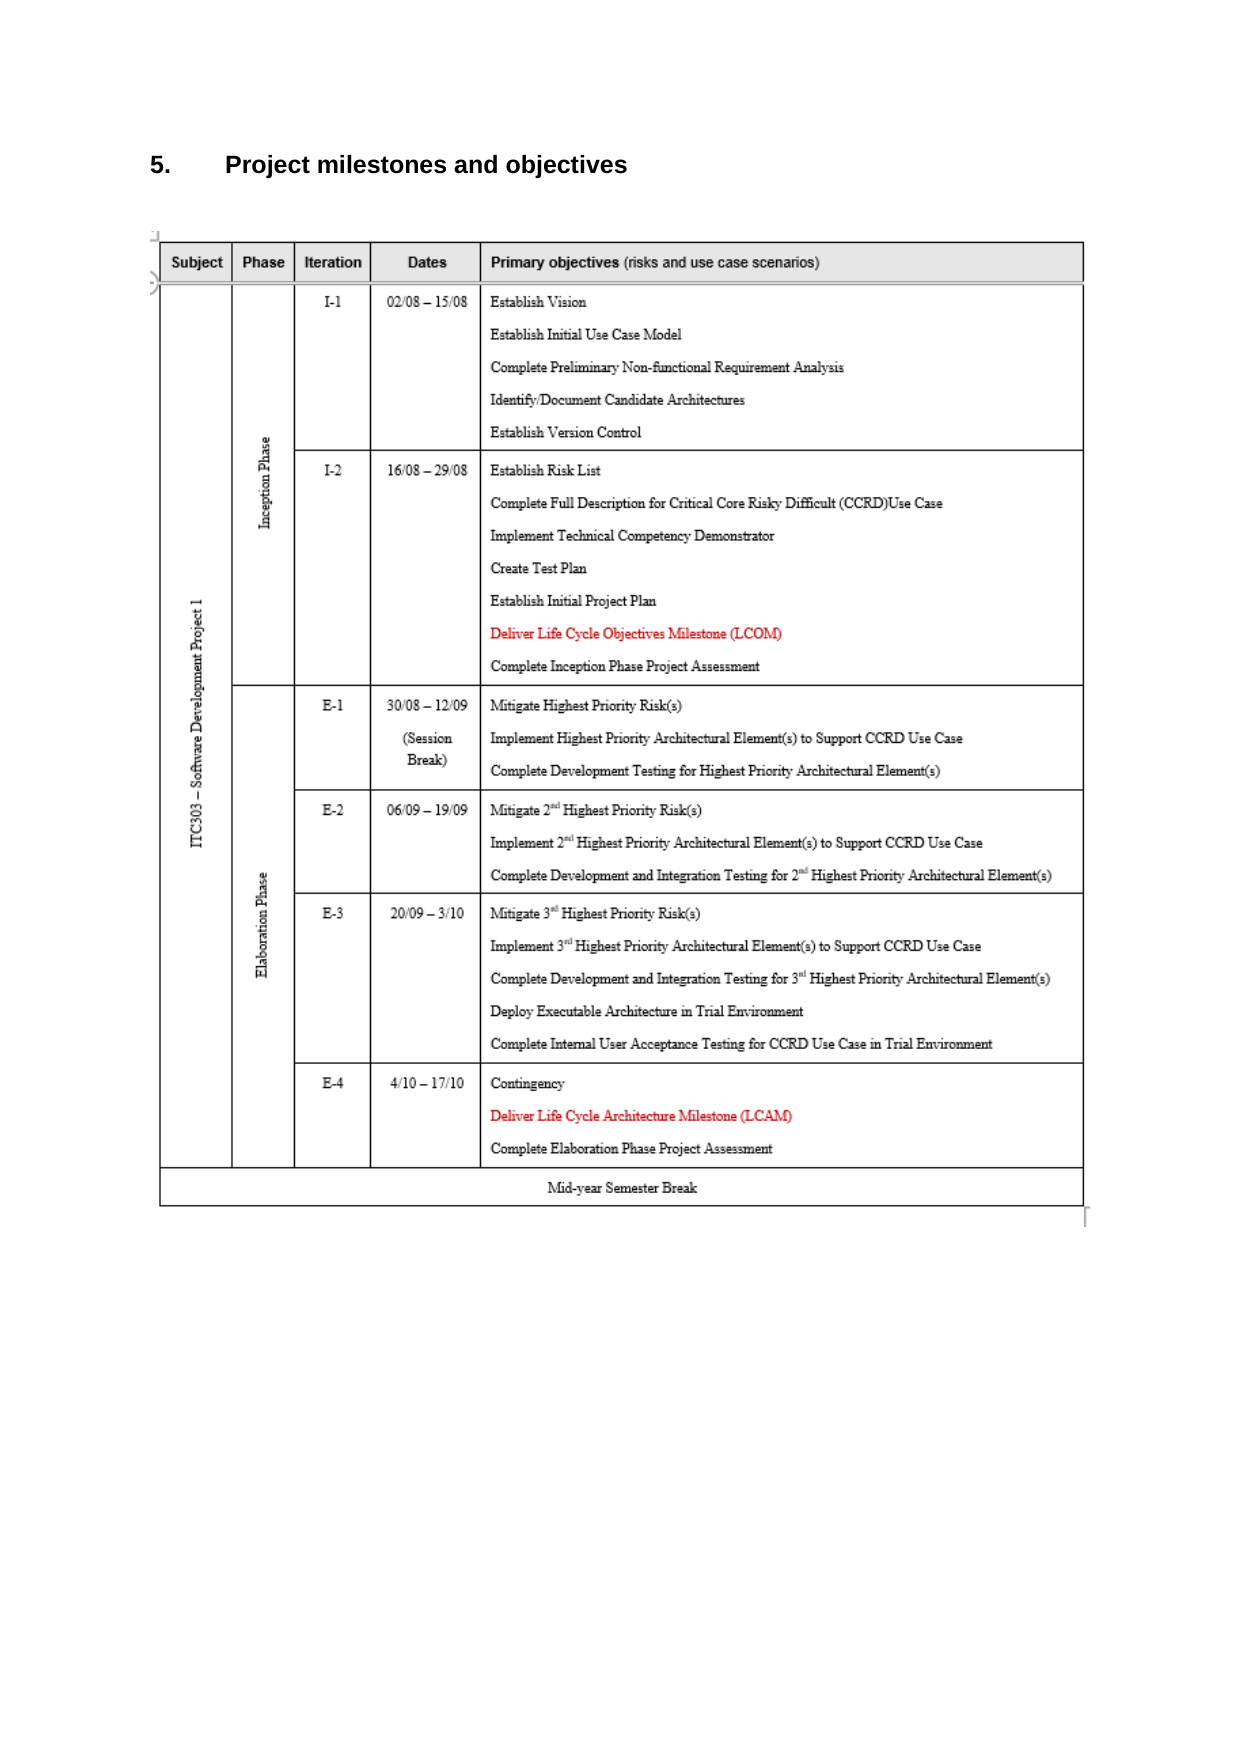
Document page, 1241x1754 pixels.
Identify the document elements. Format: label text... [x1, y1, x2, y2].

subtitle Project milestones and objectives [150, 150, 1090, 179]
picture [150, 231, 1091, 1227]
